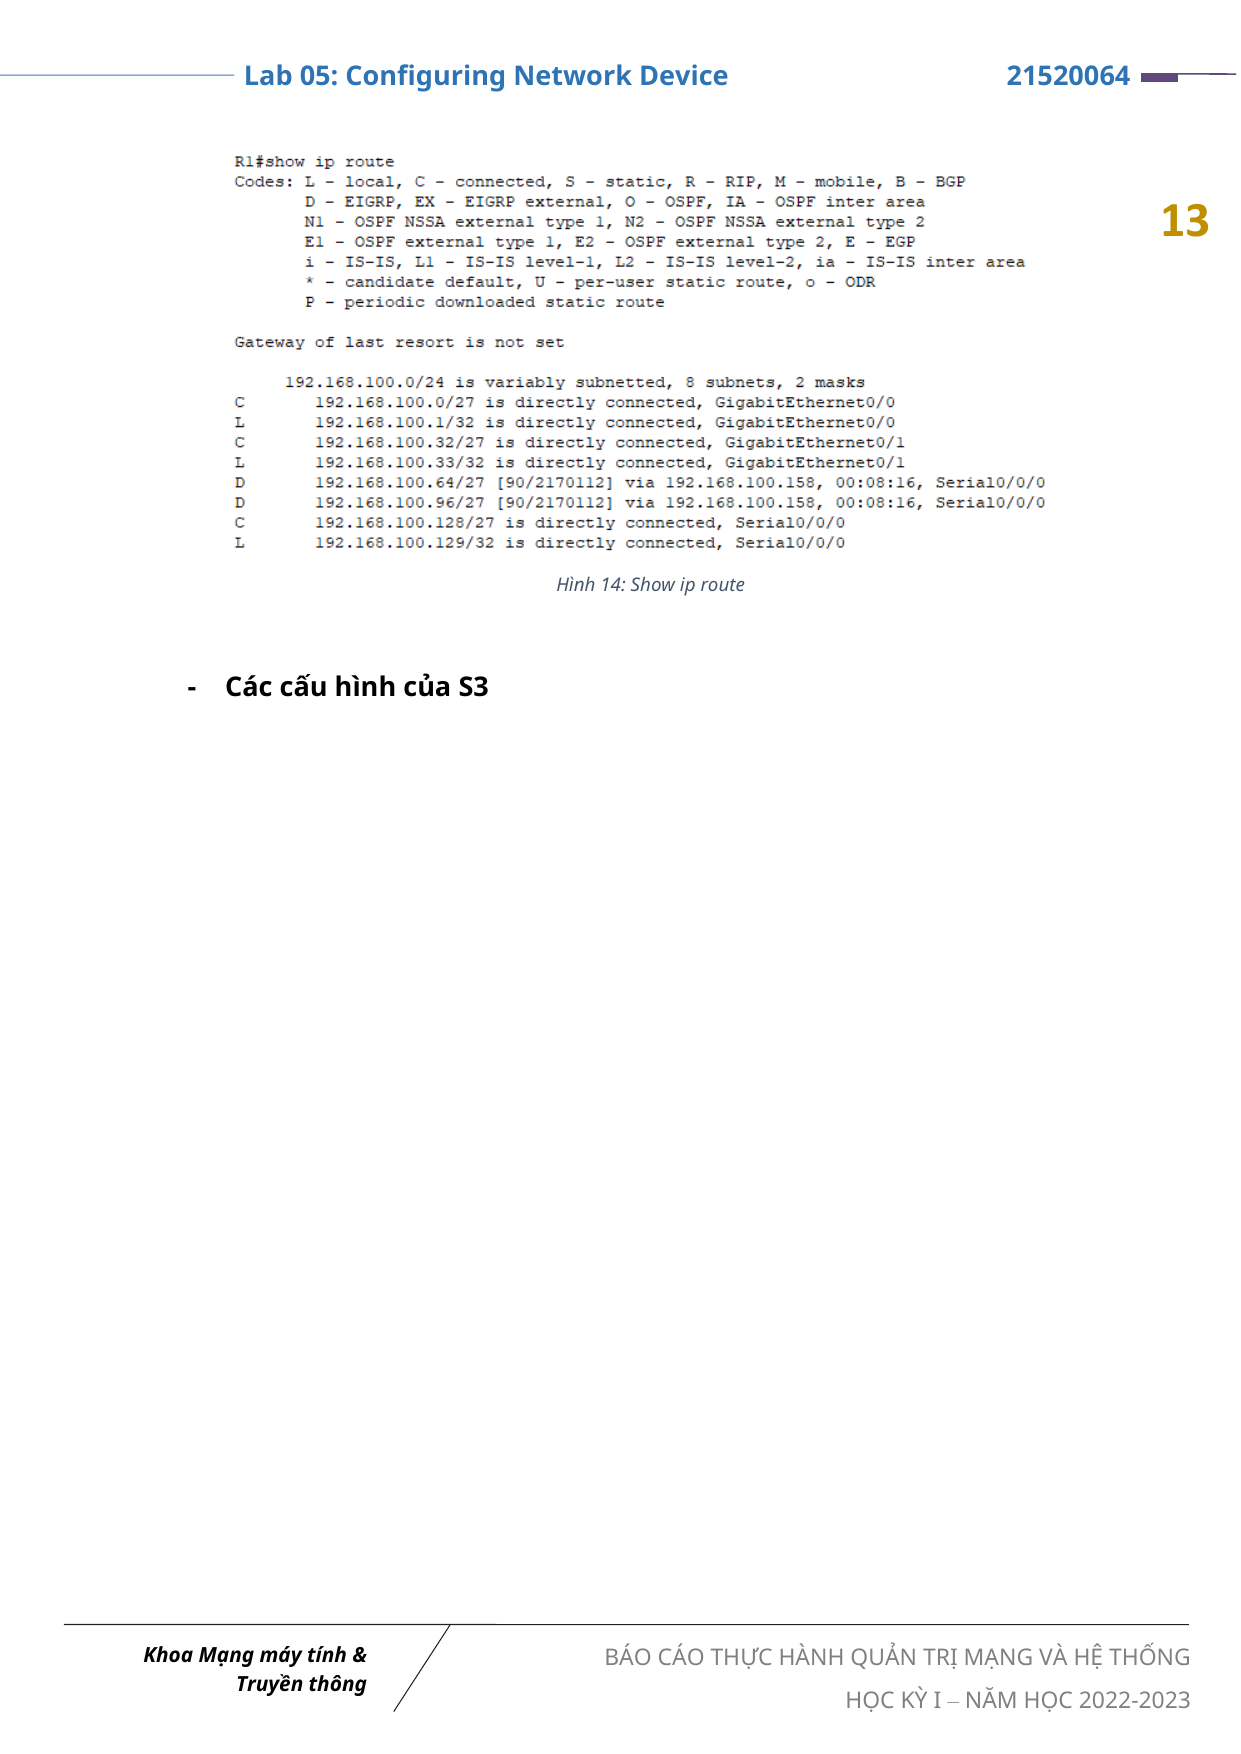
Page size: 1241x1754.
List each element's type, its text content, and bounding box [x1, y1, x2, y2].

list Các cấu hình của S3 [187, 667, 1153, 704]
picture [231, 150, 1072, 559]
text Hình 14: Show ip route [150, 571, 1153, 597]
